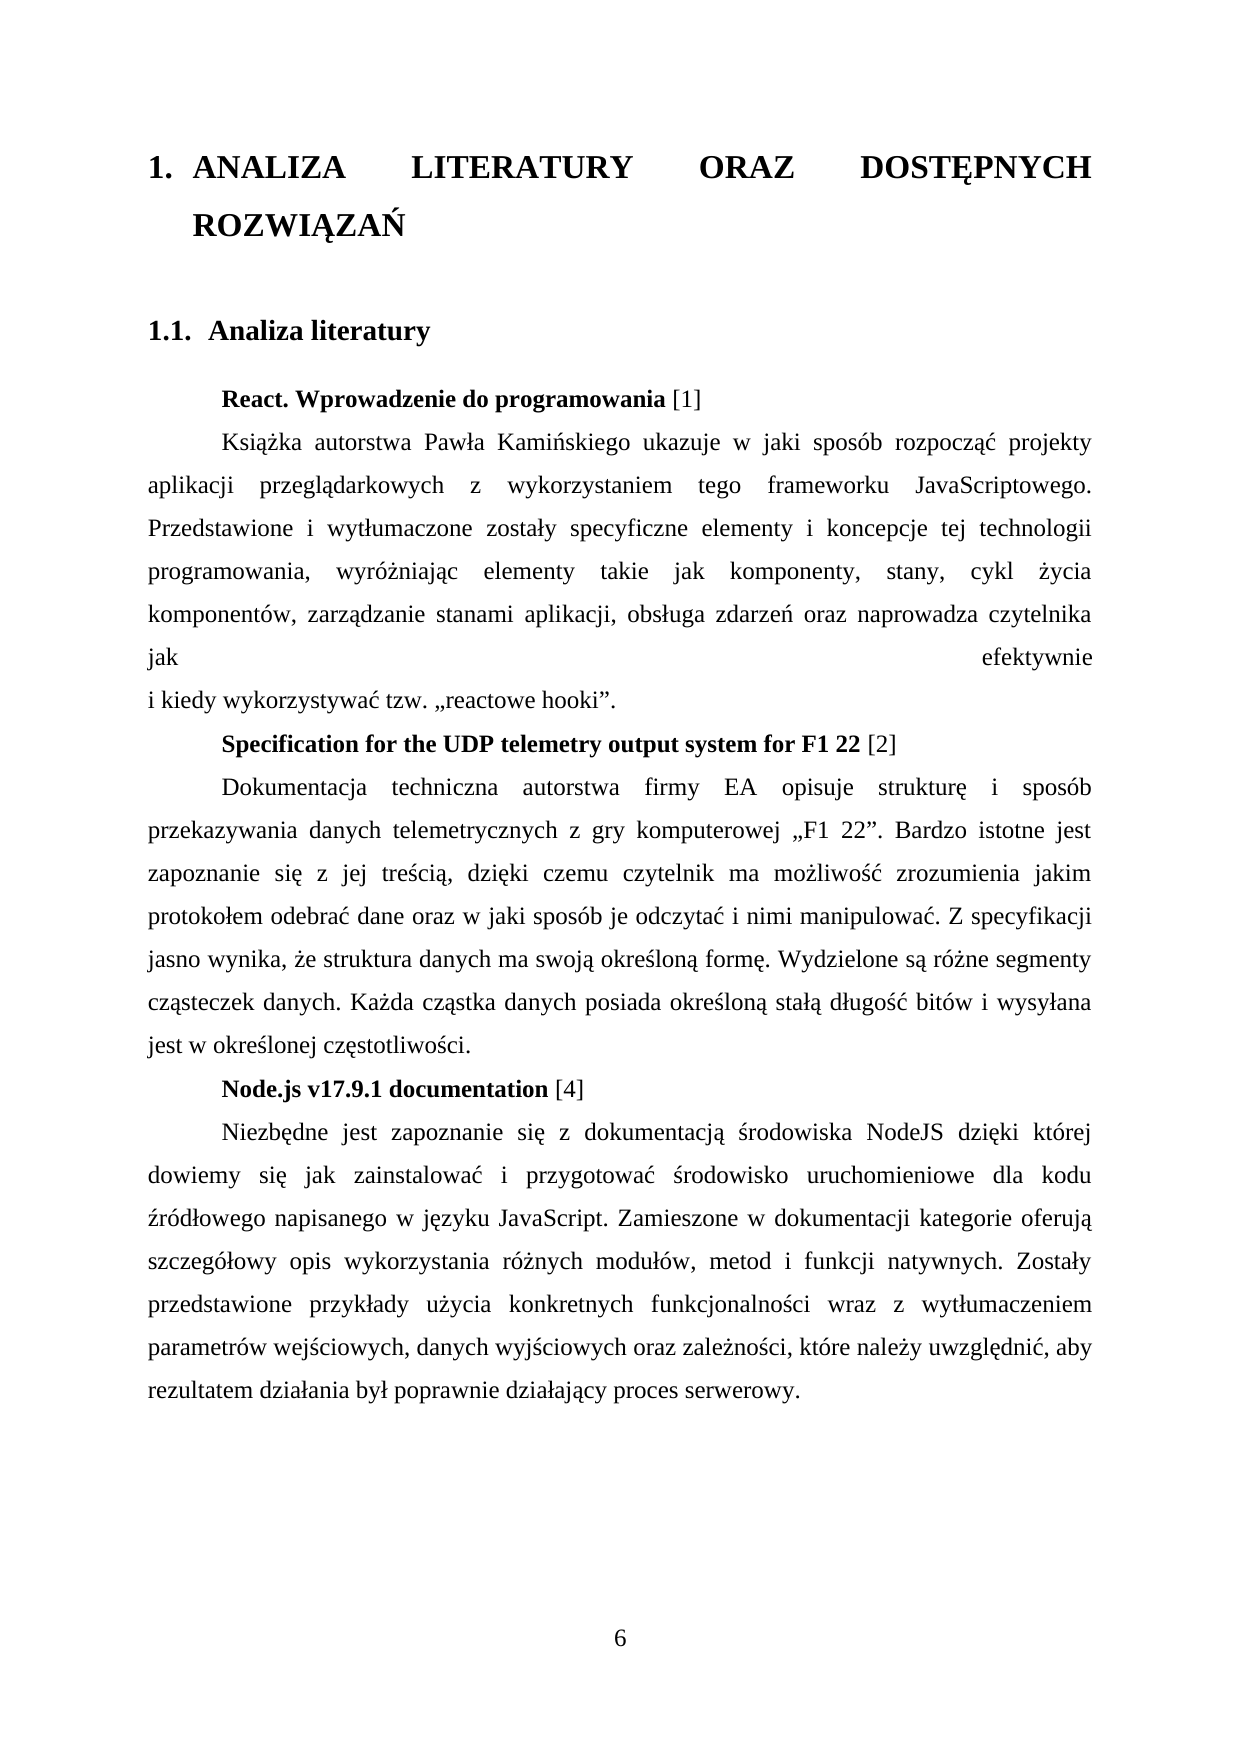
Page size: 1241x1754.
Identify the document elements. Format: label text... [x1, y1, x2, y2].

subtitle Analiza literatury [148, 313, 1092, 346]
text React. Wprowadzenie do programowania [1] [148, 384, 1092, 412]
text Node.js v17.9.1 documentation [4] [148, 1074, 1092, 1102]
text Niezbędne jest zapoznanie się z dokumentacją środowiska NodeJS dzięki której dowiemy się jak zainstalować i przygotować środowisko uruchomieniowe dla kodu źródłowego napisanego w języku JavaScript. Zamieszone w dokumentacji kategorie oferują szczegółowy opis wykorzystania różnych modułów, metod i funkcji natywnych. Zostały przedstawione przykłady użycia konkretnych funkcjonalności wraz z wytłumaczeniem parametrów wejściowych, danych wyjściowych oraz zależności, które należy uwzględnić, aby rezultatem działania był poprawnie działający proces serwerowy. [148, 1117, 1092, 1404]
subtitle Analiza literatury oraz dostępnych rozwiązań [148, 148, 1092, 243]
text Dokumentacja techniczna autorstwa firmy EA opisuje strukturę i sposób przekazywania danych telemetrycznych z gry komputerowej „F1 22”. Bardzo istotne jest zapoznanie się z jej treścią, dzięki czemu czytelnik ma możliwość zrozumienia jakim protokołem odebrać dane oraz w jaki sposób je odczytać i nimi manipulować. Z specyfikacji jasno wynika, że struktura danych ma swoją określoną formę. Wydzielone są różne segmenty cząsteczek danych. Każda cząstka danych posiada określoną stałą długość bitów i wysyłana jest w określonej częstotliwości. [148, 772, 1092, 1059]
text Specification for the UDP telemetry output system for F1 22 [2] [148, 729, 1092, 757]
text Książka autorstwa Pawła Kamińskiego ukazuje w jaki sposób rozpocząć projekty aplikacji przeglądarkowych z wykorzystaniem tego frameworku JavaScriptowego. Przedstawione i wytłumaczone zostały specyficzne elementy i koncepcje tej technologii programowania, wyróżniając elementy takie jak komponenty, stany, cykl życia komponentów, zarządzanie stanami aplikacji, obsługa zdarzeń oraz naprowadza czytelnika jak efektywnie i kiedy wykorzystywać tzw. „reactowe hooki”. [148, 427, 1092, 714]
